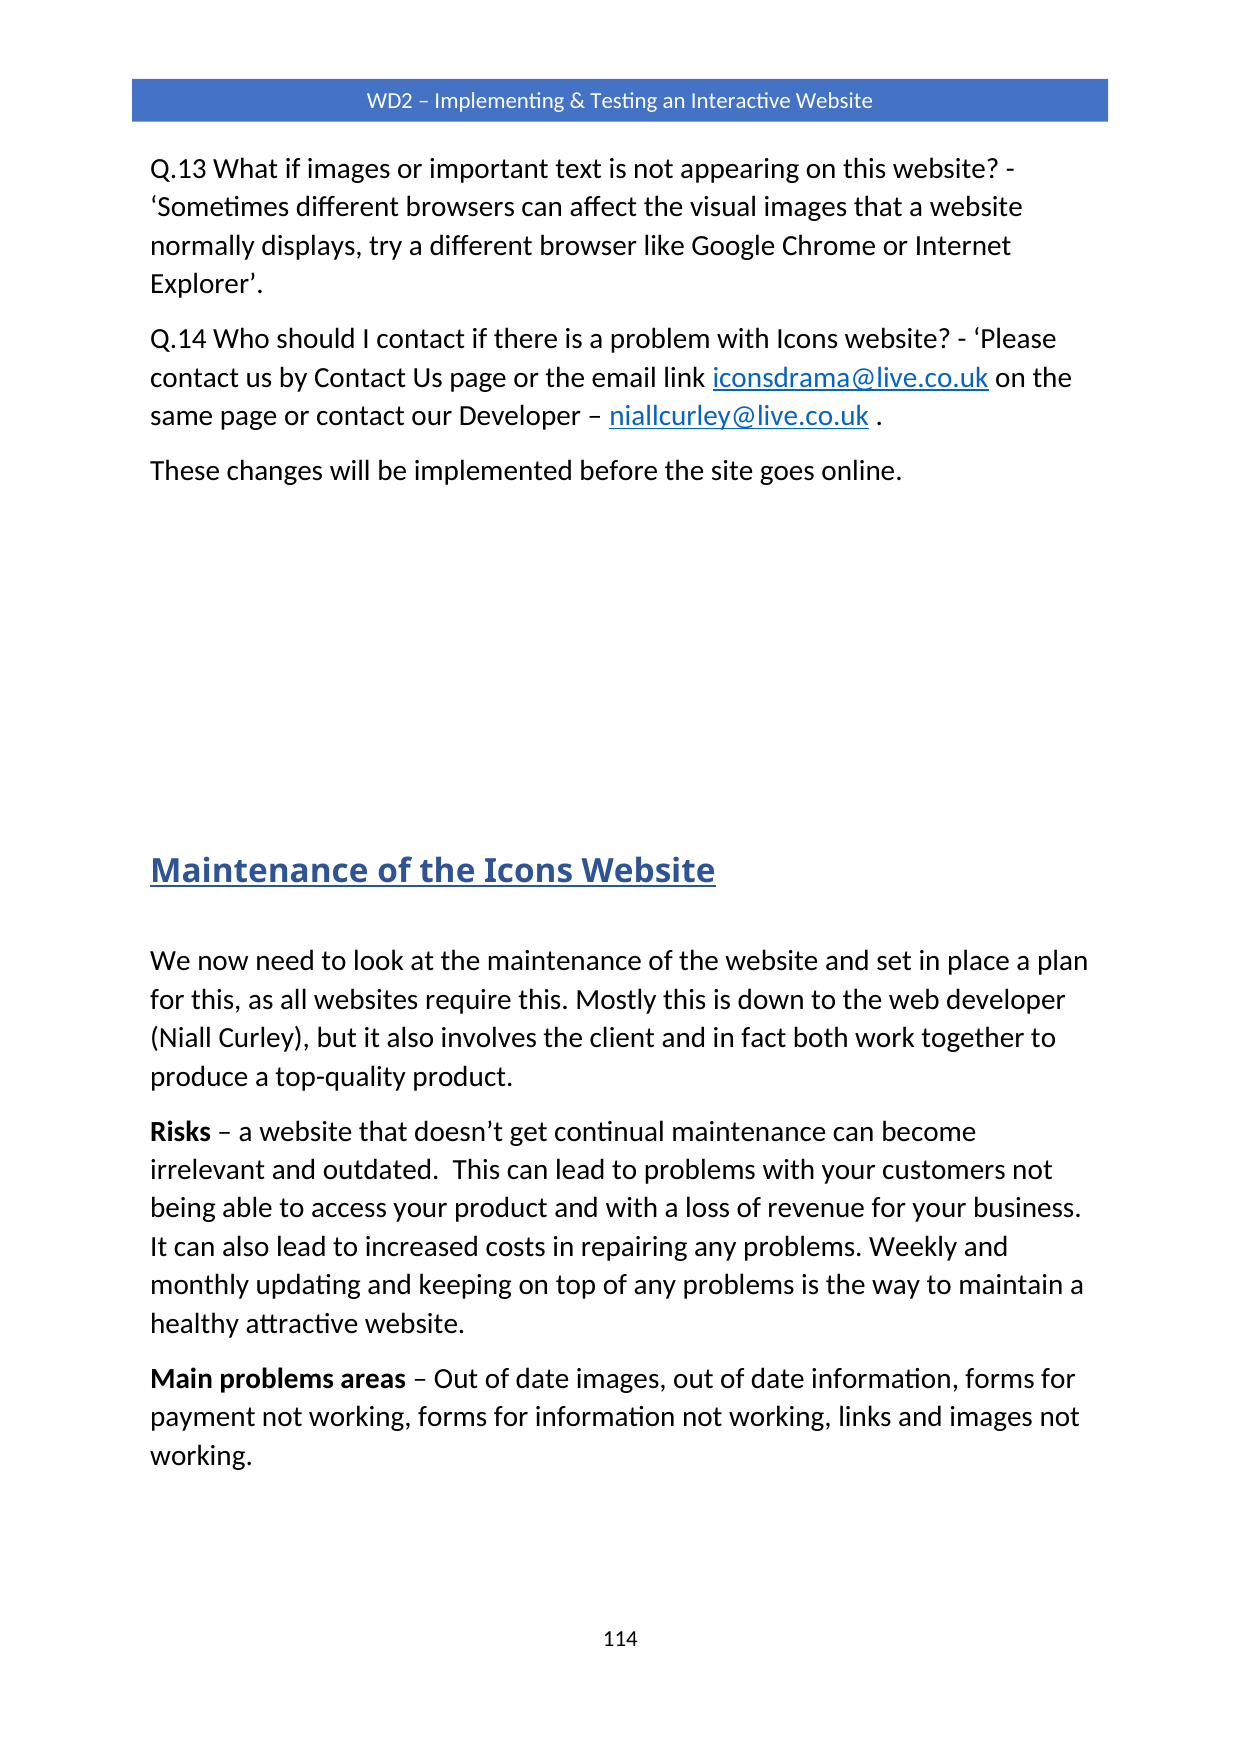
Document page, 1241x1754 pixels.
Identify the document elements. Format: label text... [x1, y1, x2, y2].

text We now need to look at the maintenance of the website and set in place a plan for this, as all websites require this. Mostly this is down to the web developer (Niall Curley), but it also involves the client and in fact both work together to produce a top-quality product. [150, 942, 1090, 1093]
text Q.13 What if images or important text is not appearing on this website? - ‘Sometimes different browsers can affect the visual images that a website normally displays, try a different browser like Google Chrome or Internet Explorer’. [150, 150, 1090, 301]
text These changes will be implemented before the site goes online. [150, 452, 1090, 488]
text Q.14 Who should I contact if there is a problem with Icons website? - ‘Please contact us by Contact Us page or the email link iconsdrama@live.co.uk on the same page or contact our Developer – niallcurley@live.co.uk . [150, 320, 1090, 433]
text Main problems areas – Out of date images, out of date information, forms for payment not working, forms for information not working, links and images not working. [150, 1360, 1090, 1472]
subtitle Maintenance of the Icons Website [150, 846, 1090, 892]
text Risks – a website that doesn’t get continual maintenance can become irrelevant and outdated. This can lead to problems with your customers not being able to access your product and with a loss of revenue for your business. It can also lead to increased costs in repairing any problems. Weekly and monthly updating and keeping on top of any problems is the way to maintain a healthy attractive website. [150, 1113, 1090, 1341]
